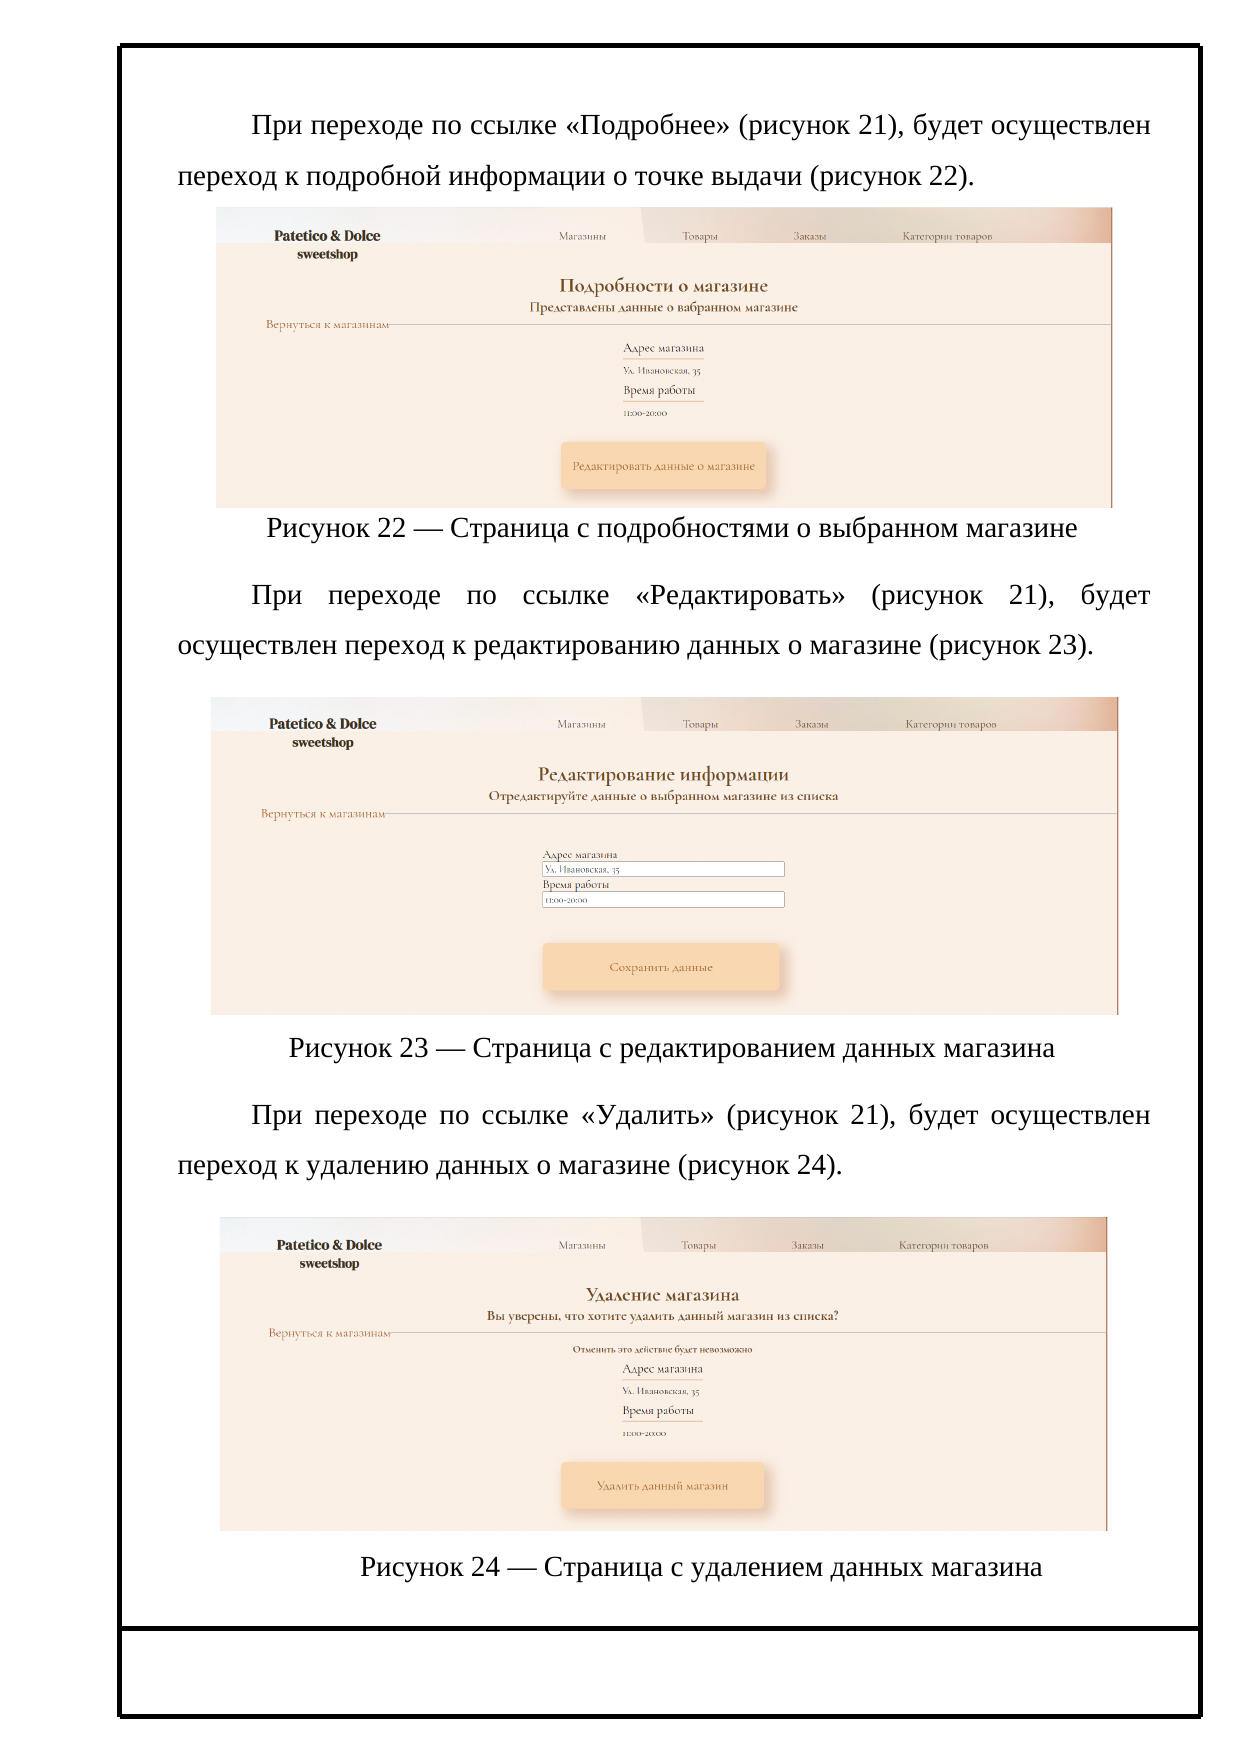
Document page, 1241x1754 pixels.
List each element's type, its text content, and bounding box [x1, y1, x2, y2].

text Рисунок 22 — Страница с подробностями о выбранном магазине [192, 510, 1152, 543]
picture [210, 697, 1119, 1015]
text При переходе по ссылке «Подробнее» (рисунок 21), будет осуществлен переход к подробной информации о точке выдачи (рисунок 22). [177, 107, 1152, 191]
text При переходе по ссылке «Удалить» (рисунок 21), будет осуществлен переход к удалению данных о магазине (рисунок 24). [177, 1097, 1152, 1181]
text При переходе по ссылке «Редактировать» (рисунок 21), будет осуществлен переход к редактированию данных о магазине (рисунок 23). [177, 577, 1152, 661]
text Рисунок 23 — Страница с редактированием данных магазина [192, 1030, 1152, 1063]
picture [216, 207, 1113, 508]
text Рисунок 24 — Страница с удалением данных магазина [192, 1549, 1152, 1583]
picture [219, 1216, 1108, 1531]
